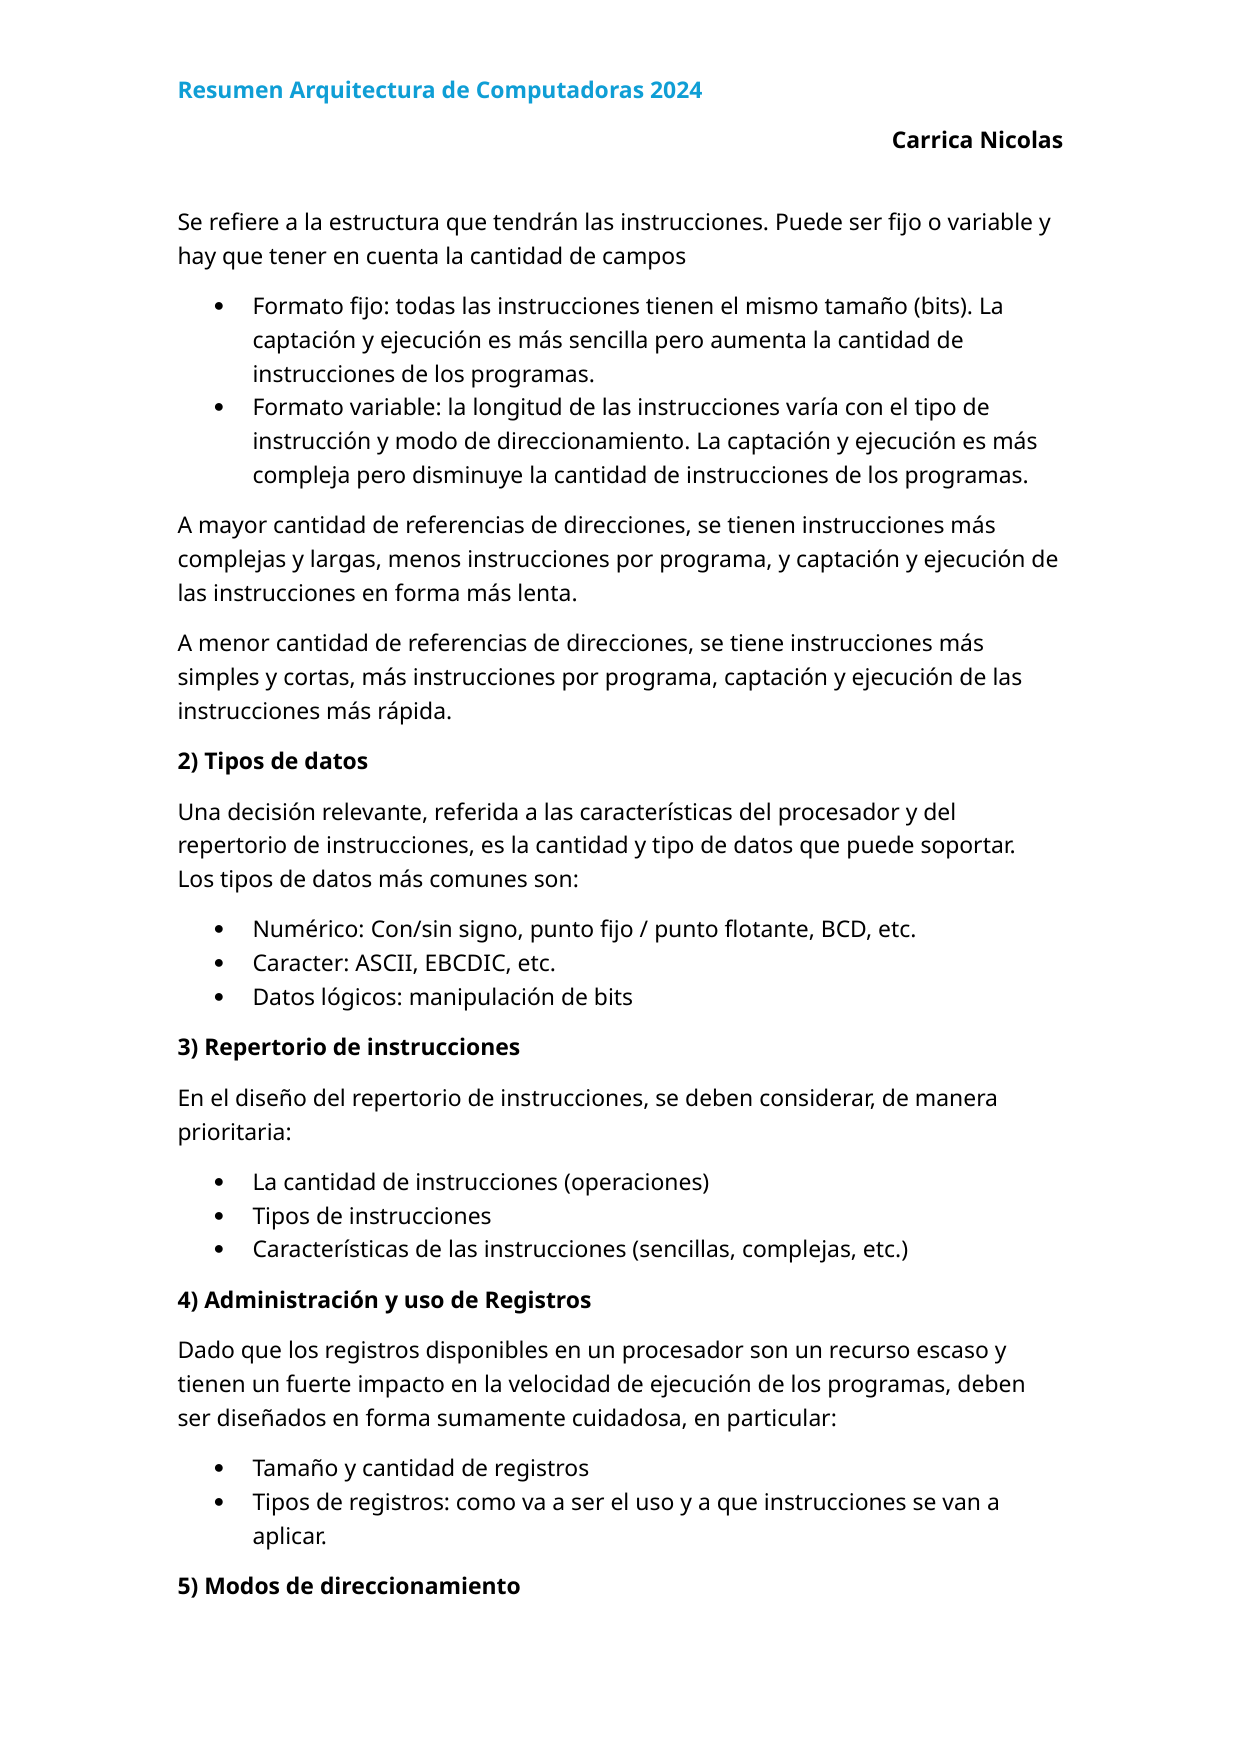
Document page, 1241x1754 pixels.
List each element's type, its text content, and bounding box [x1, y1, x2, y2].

text A mayor cantidad de referencias de direcciones, se tienen instrucciones más complejas y largas, menos instrucciones por programa, y captación y ejecución de las instrucciones en forma más lenta. [177, 509, 1063, 608]
list Tipos de instrucciones [215, 1199, 1063, 1231]
text A menor cantidad de referencias de direcciones, se tiene instrucciones más simples y cortas, más instrucciones por programa, captación y ejecución de las instrucciones más rápida. [177, 627, 1063, 726]
list Características de las instrucciones (sencillas, complejas, etc.) [215, 1233, 1063, 1264]
list Tamaño y cantidad de registros [215, 1452, 1063, 1483]
text 3) Repertorio de instrucciones [177, 1031, 1063, 1062]
text Se refiere a la estructura que tendrán las instrucciones. Puede ser fijo o variable y hay que tener en cuenta la cantidad de campos [177, 206, 1063, 271]
text Una decisión relevante, referida a las características del procesador y del repertorio de instrucciones, es la cantidad y tipo de datos que puede soportar. Los tipos de datos más comunes son: [177, 795, 1063, 894]
list Datos lógicos: manipulación de bits [215, 981, 1063, 1012]
list Numérico: Con/sin signo, punto fijo / punto flotante, BCD, etc. [215, 913, 1063, 944]
text Dado que los registros disponibles en un procesador son un recurso escaso y tienen un fuerte impacto en la velocidad de ejecución de los programas, deben ser diseñados en forma sumamente cuidadosa, en particular: [177, 1334, 1063, 1433]
text 4) Administración y uso de Registros [177, 1284, 1063, 1315]
list Caracter: ASCII, EBCDIC, etc. [215, 947, 1063, 978]
list La cantidad de instrucciones (operaciones) [215, 1166, 1063, 1197]
list Formato fijo: todas las instrucciones tienen el mismo tamaño (bits). La captación y ejecución es más sencilla pero aumenta la cantidad de instrucciones de los programas. [215, 290, 1063, 389]
text 2) Tipos de datos [177, 745, 1063, 776]
text 5) Modos de direccionamiento [177, 1570, 1063, 1601]
text En el diseño del repertorio de instrucciones, se deben considerar, de manera prioritaria: [177, 1082, 1063, 1147]
list Formato variable: la longitud de las instrucciones varía con el tipo de instrucción y modo de direccionamiento. La captación y ejecución es más compleja pero disminuye la cantidad de instrucciones de los programas. [215, 391, 1063, 490]
list Tipos de registros: como va a ser el uso y a que instrucciones se van a aplicar. [215, 1486, 1063, 1551]
